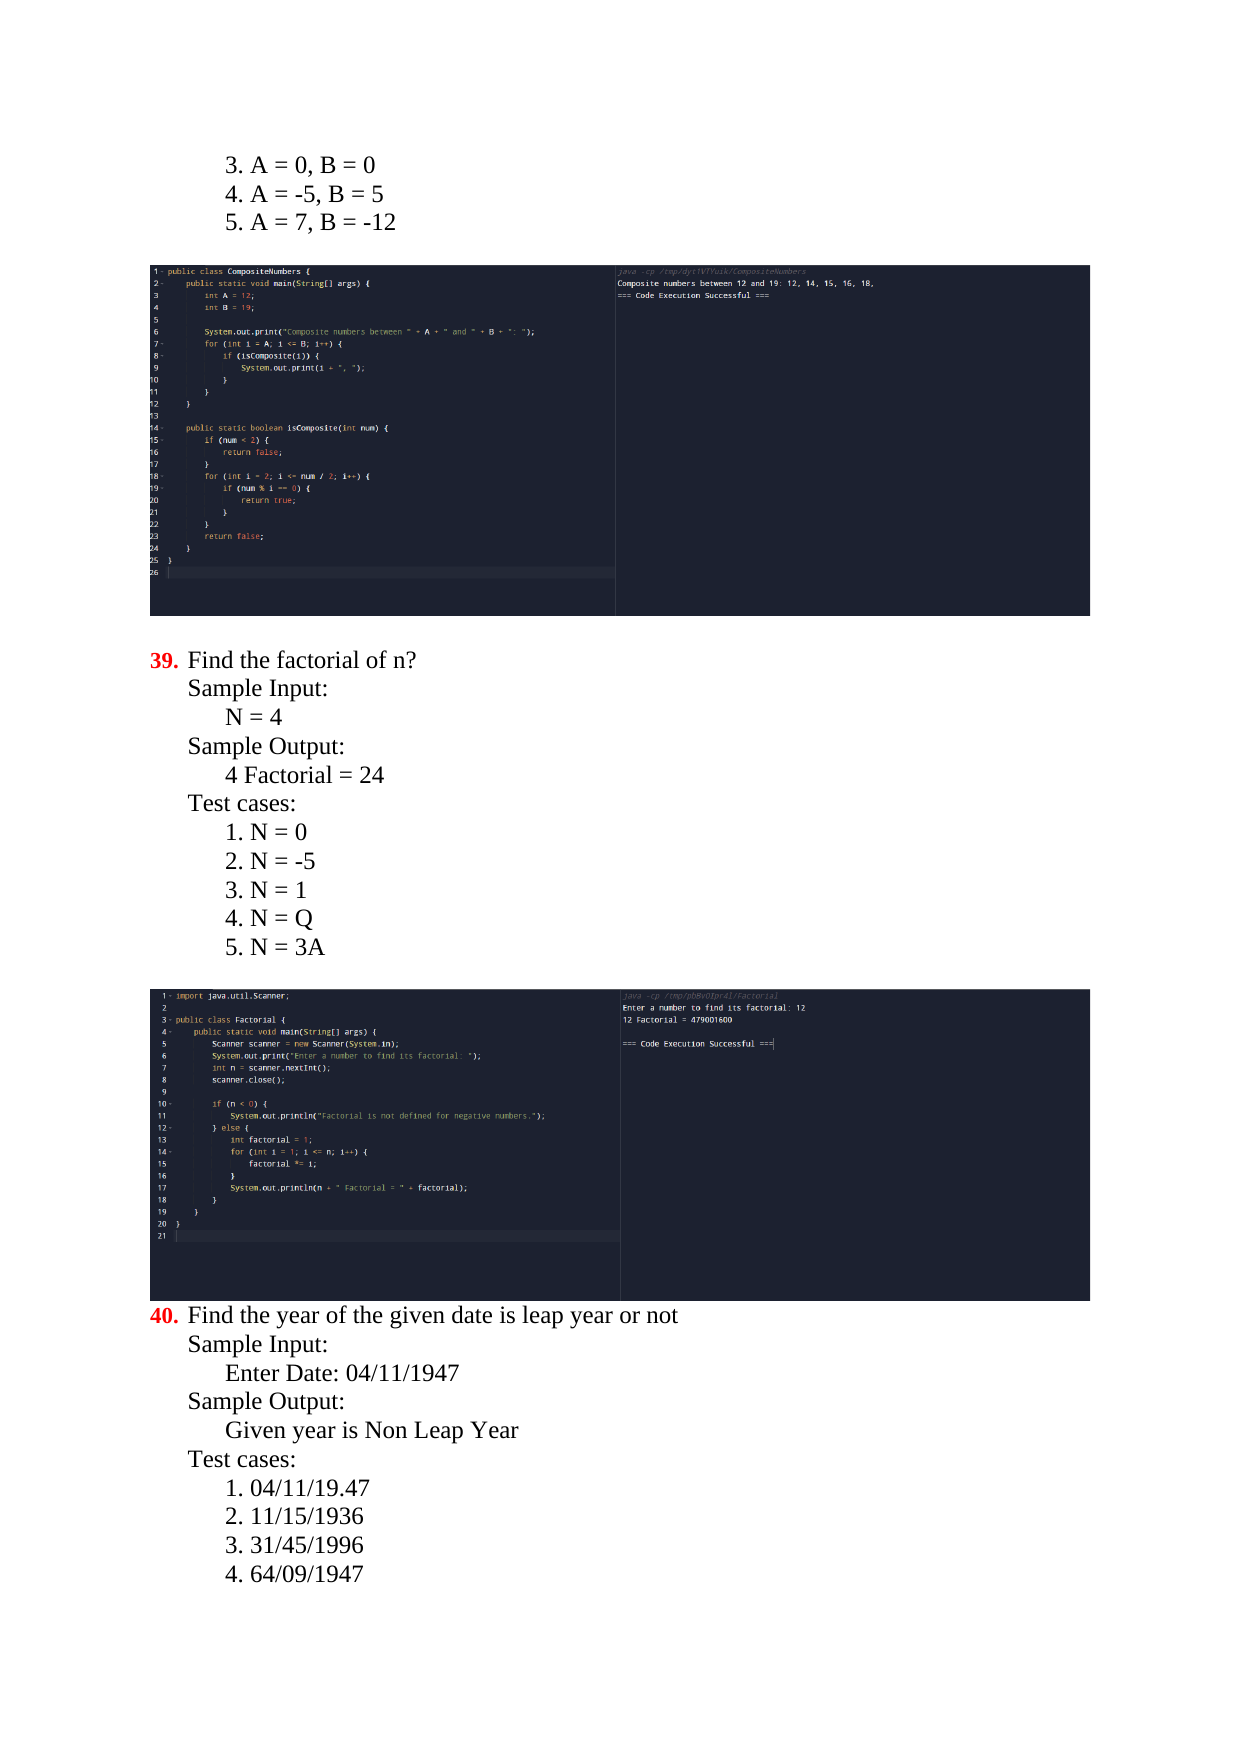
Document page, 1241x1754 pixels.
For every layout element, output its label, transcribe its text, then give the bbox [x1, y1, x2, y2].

list N = 1 [225, 875, 1090, 903]
list 11/15/1936 [225, 1501, 1090, 1530]
list Find the factorial of n? [150, 645, 1090, 673]
list A = 0, B = 0 [225, 150, 1090, 179]
list Sample Output: [187, 1386, 1090, 1415]
list 4 Factorial = 24 [187, 760, 1090, 788]
list Sample Input: [187, 673, 1090, 702]
list Find the year of the given date is leap year or not [150, 1301, 1090, 1329]
picture [150, 989, 1091, 1301]
list Sample Output: [187, 731, 1090, 760]
list A = -5, B = 5 [225, 179, 1090, 207]
list 04/11/19.47 [225, 1473, 1090, 1501]
list Given year is Non Leap Year [187, 1415, 1090, 1444]
list N = 0 [225, 817, 1090, 846]
list Sample Input: [187, 1329, 1090, 1358]
picture [150, 265, 1091, 616]
list Test cases: [187, 788, 1090, 817]
list 31/45/1996 [225, 1530, 1090, 1559]
list Test cases: [187, 1444, 1090, 1473]
list N = -5 [225, 846, 1090, 875]
list Enter Date: 04/11/1947 [187, 1358, 1090, 1386]
list A = 7, B = -12 [225, 207, 1090, 236]
list N = 3A [225, 932, 1090, 961]
list N = Q [225, 903, 1090, 932]
list 64/09/1947 [225, 1559, 1090, 1588]
list N = 4 [187, 702, 1090, 731]
